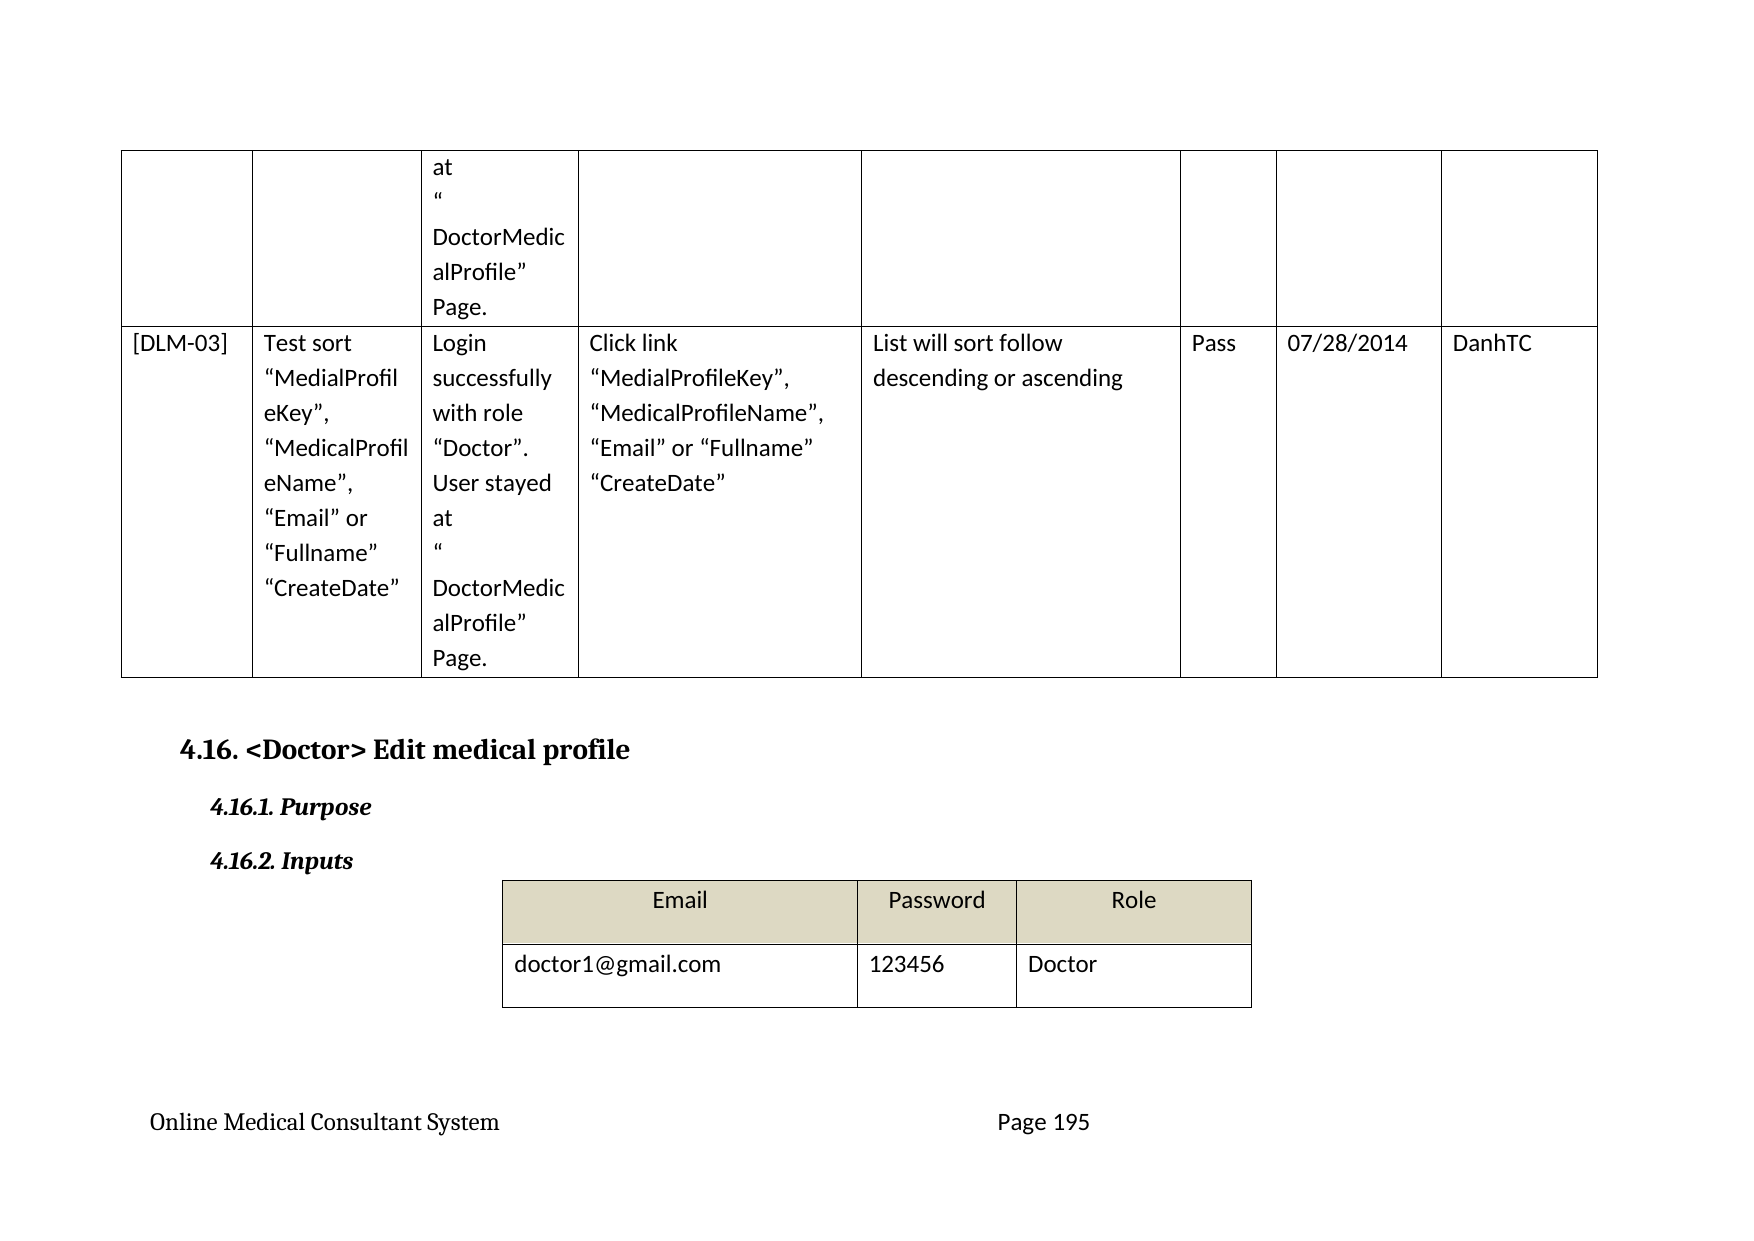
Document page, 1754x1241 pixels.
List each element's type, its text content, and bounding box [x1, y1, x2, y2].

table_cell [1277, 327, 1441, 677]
subtitle Inputs [210, 847, 1604, 876]
subtitle <Doctor> Edit medical profile [180, 733, 1604, 767]
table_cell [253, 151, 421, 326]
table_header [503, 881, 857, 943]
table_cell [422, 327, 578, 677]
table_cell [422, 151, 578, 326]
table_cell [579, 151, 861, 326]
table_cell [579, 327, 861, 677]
subtitle Purpose [210, 793, 1604, 822]
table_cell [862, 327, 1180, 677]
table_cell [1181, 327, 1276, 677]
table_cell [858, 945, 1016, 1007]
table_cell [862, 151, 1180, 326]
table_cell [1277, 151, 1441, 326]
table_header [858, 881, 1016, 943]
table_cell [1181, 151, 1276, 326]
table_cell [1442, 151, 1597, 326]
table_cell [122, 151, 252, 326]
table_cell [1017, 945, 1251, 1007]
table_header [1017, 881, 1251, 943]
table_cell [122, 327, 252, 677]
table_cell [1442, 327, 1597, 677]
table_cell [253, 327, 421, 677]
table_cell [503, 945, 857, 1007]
